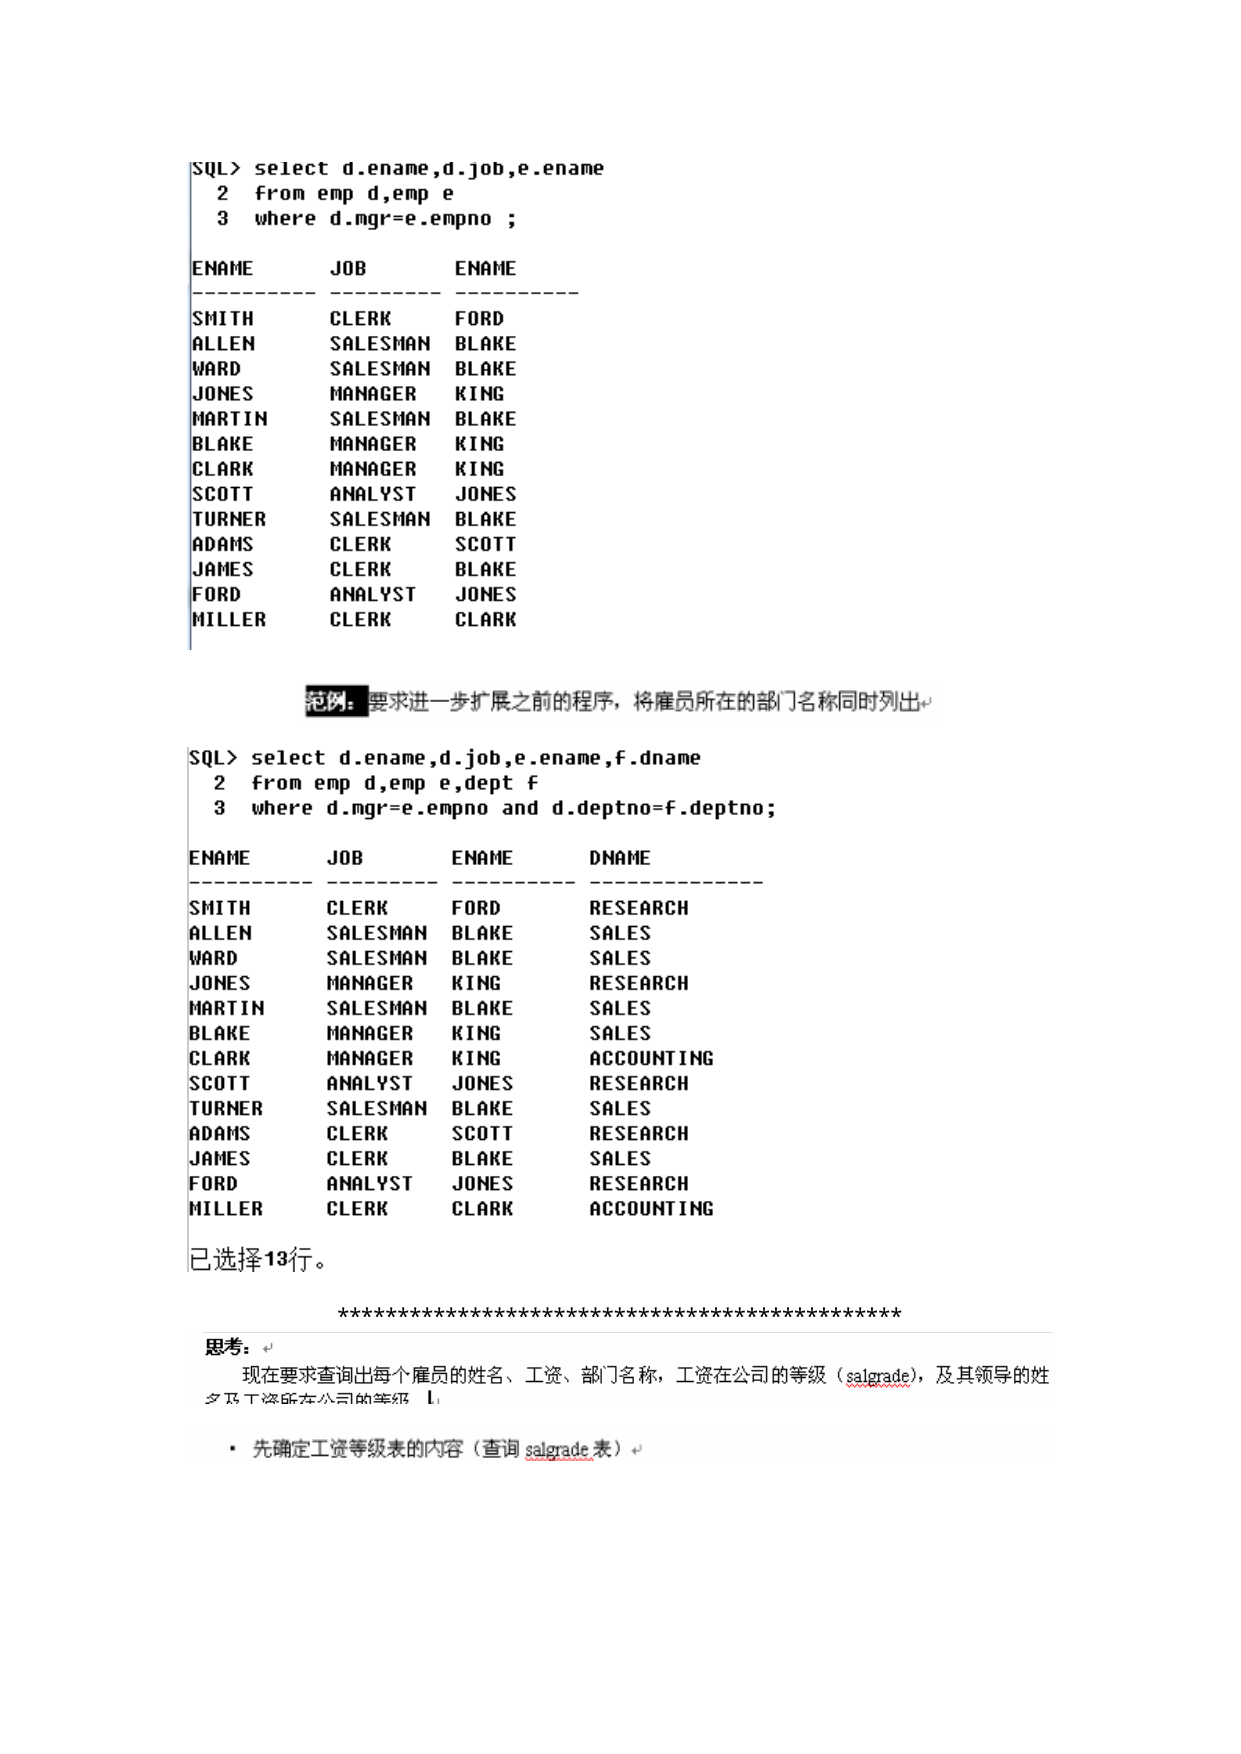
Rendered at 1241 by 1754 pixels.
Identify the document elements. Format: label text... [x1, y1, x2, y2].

picture [300, 682, 941, 723]
list *********************************************** [187, 1299, 1053, 1332]
picture [187, 162, 638, 650]
picture [187, 747, 788, 1272]
picture [187, 1429, 1053, 1461]
picture [187, 1332, 1053, 1404]
